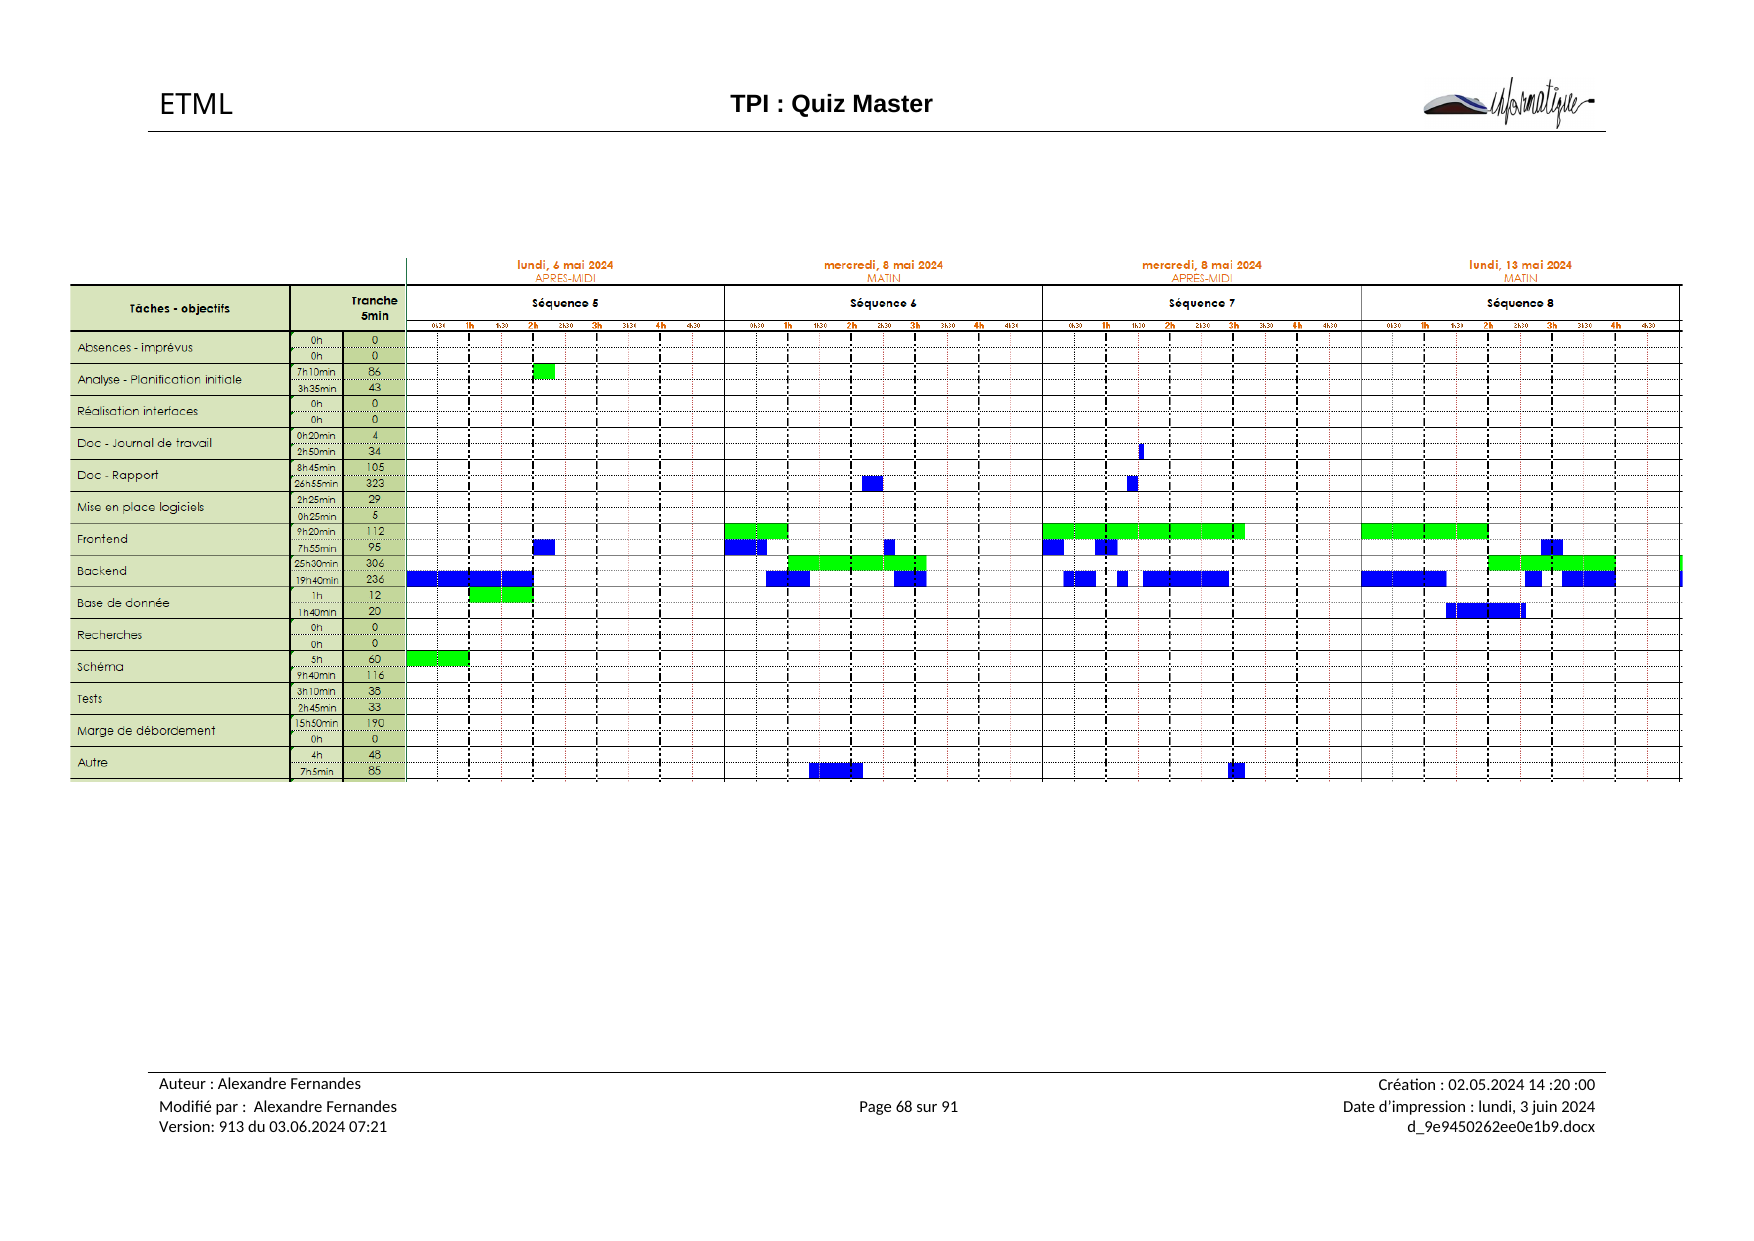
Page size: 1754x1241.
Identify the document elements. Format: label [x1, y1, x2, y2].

picture [70, 258, 1683, 782]
picture [1423, 77, 1595, 129]
